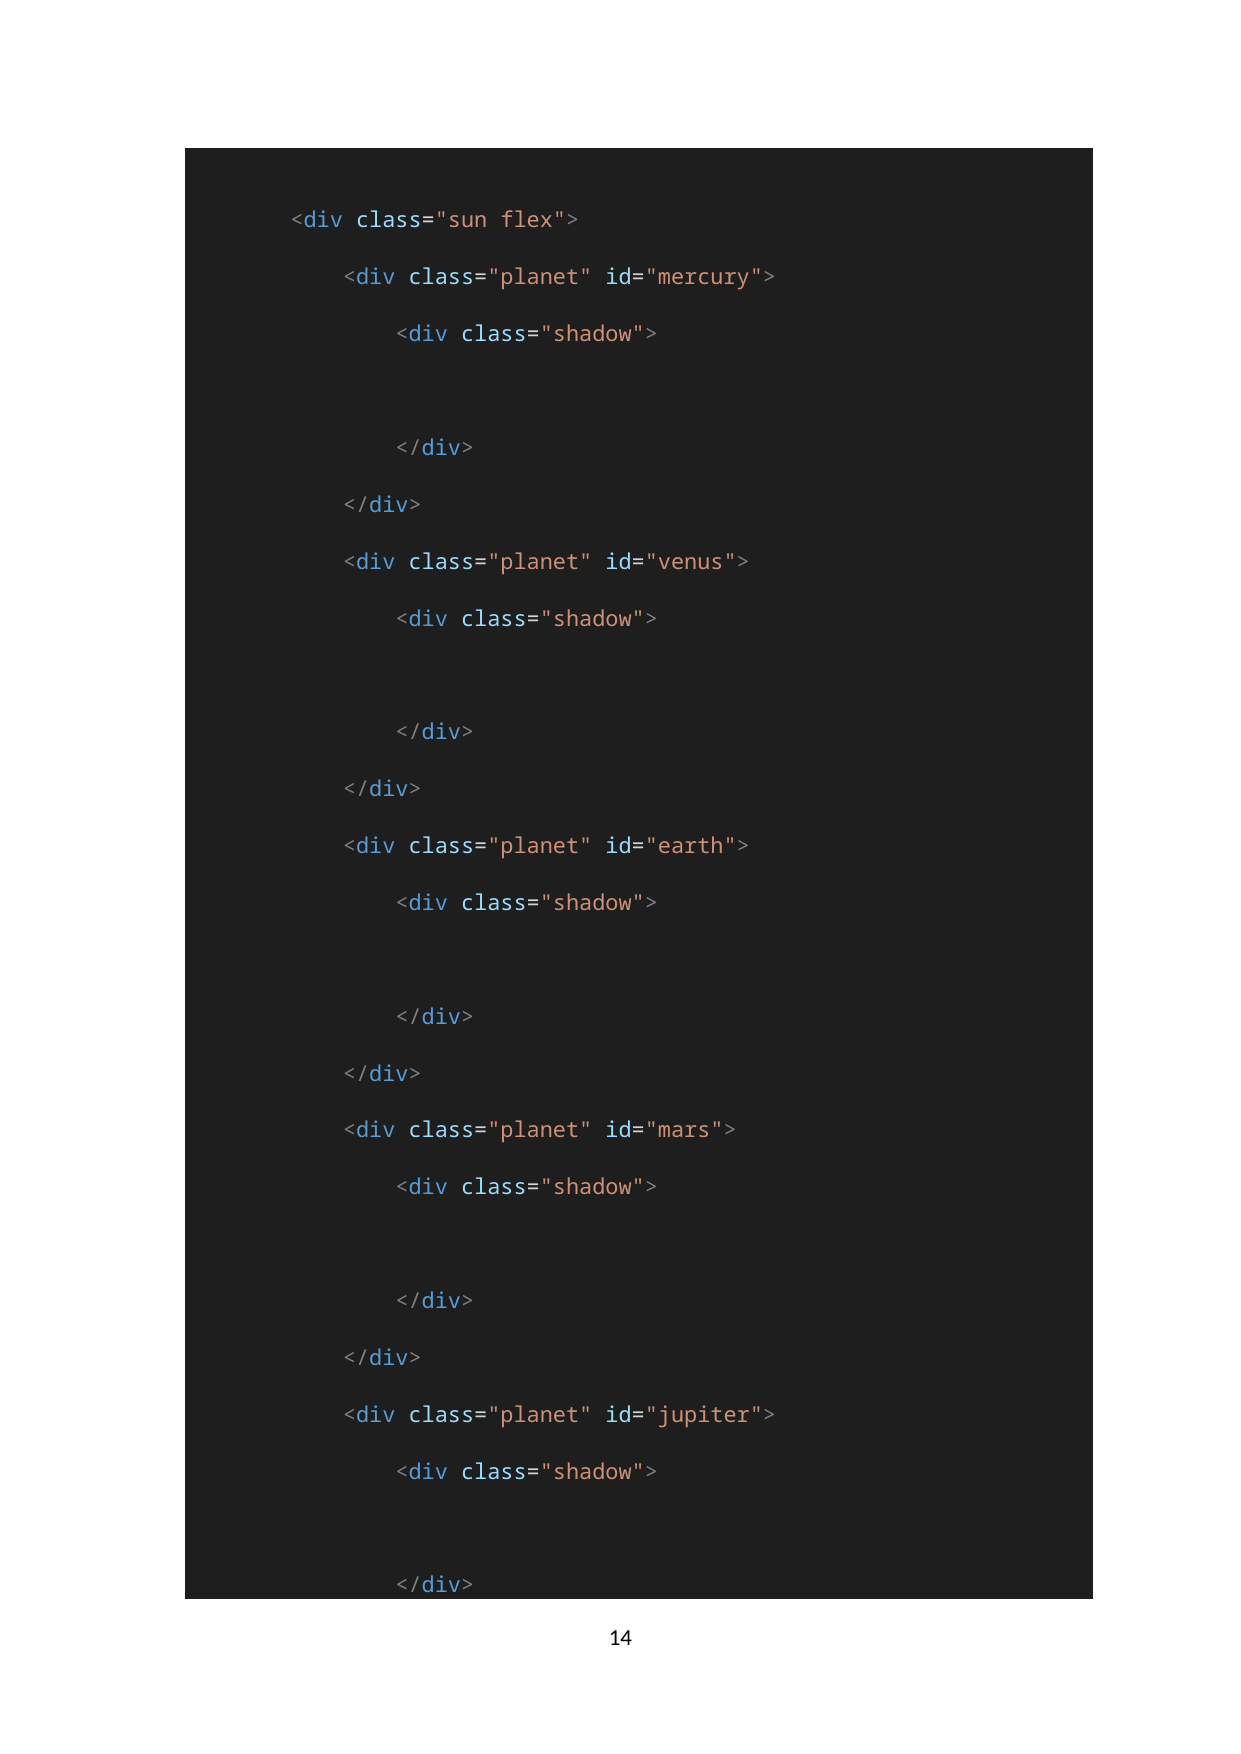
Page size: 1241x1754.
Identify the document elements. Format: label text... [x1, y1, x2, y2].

text <div class="planet" id="jupiter"> [185, 1399, 1093, 1429]
text <div class="shadow"> [185, 887, 1093, 917]
text </div> [185, 1342, 1093, 1372]
text <div class="planet" id="venus"> [185, 546, 1093, 576]
text </div> [185, 1001, 1093, 1031]
text <div class="sun flex"> [185, 204, 1093, 234]
text <div class="shadow"> [185, 1456, 1093, 1486]
text <div class="planet" id="mars"> [185, 1114, 1093, 1144]
text <div class="shadow"> [185, 1171, 1093, 1201]
text </div> [185, 773, 1093, 803]
text </div> [185, 1058, 1093, 1087]
text </div> [185, 432, 1093, 462]
text <div class="shadow"> [185, 318, 1093, 348]
text </div> [185, 1285, 1093, 1315]
text <div class="planet" id="mercury"> [185, 261, 1093, 291]
text <div class="planet" id="earth"> [185, 830, 1093, 860]
text </div> [185, 1569, 1093, 1599]
text <div class="shadow"> [185, 603, 1093, 632]
text </div> [185, 716, 1093, 746]
text </div> [185, 489, 1093, 519]
